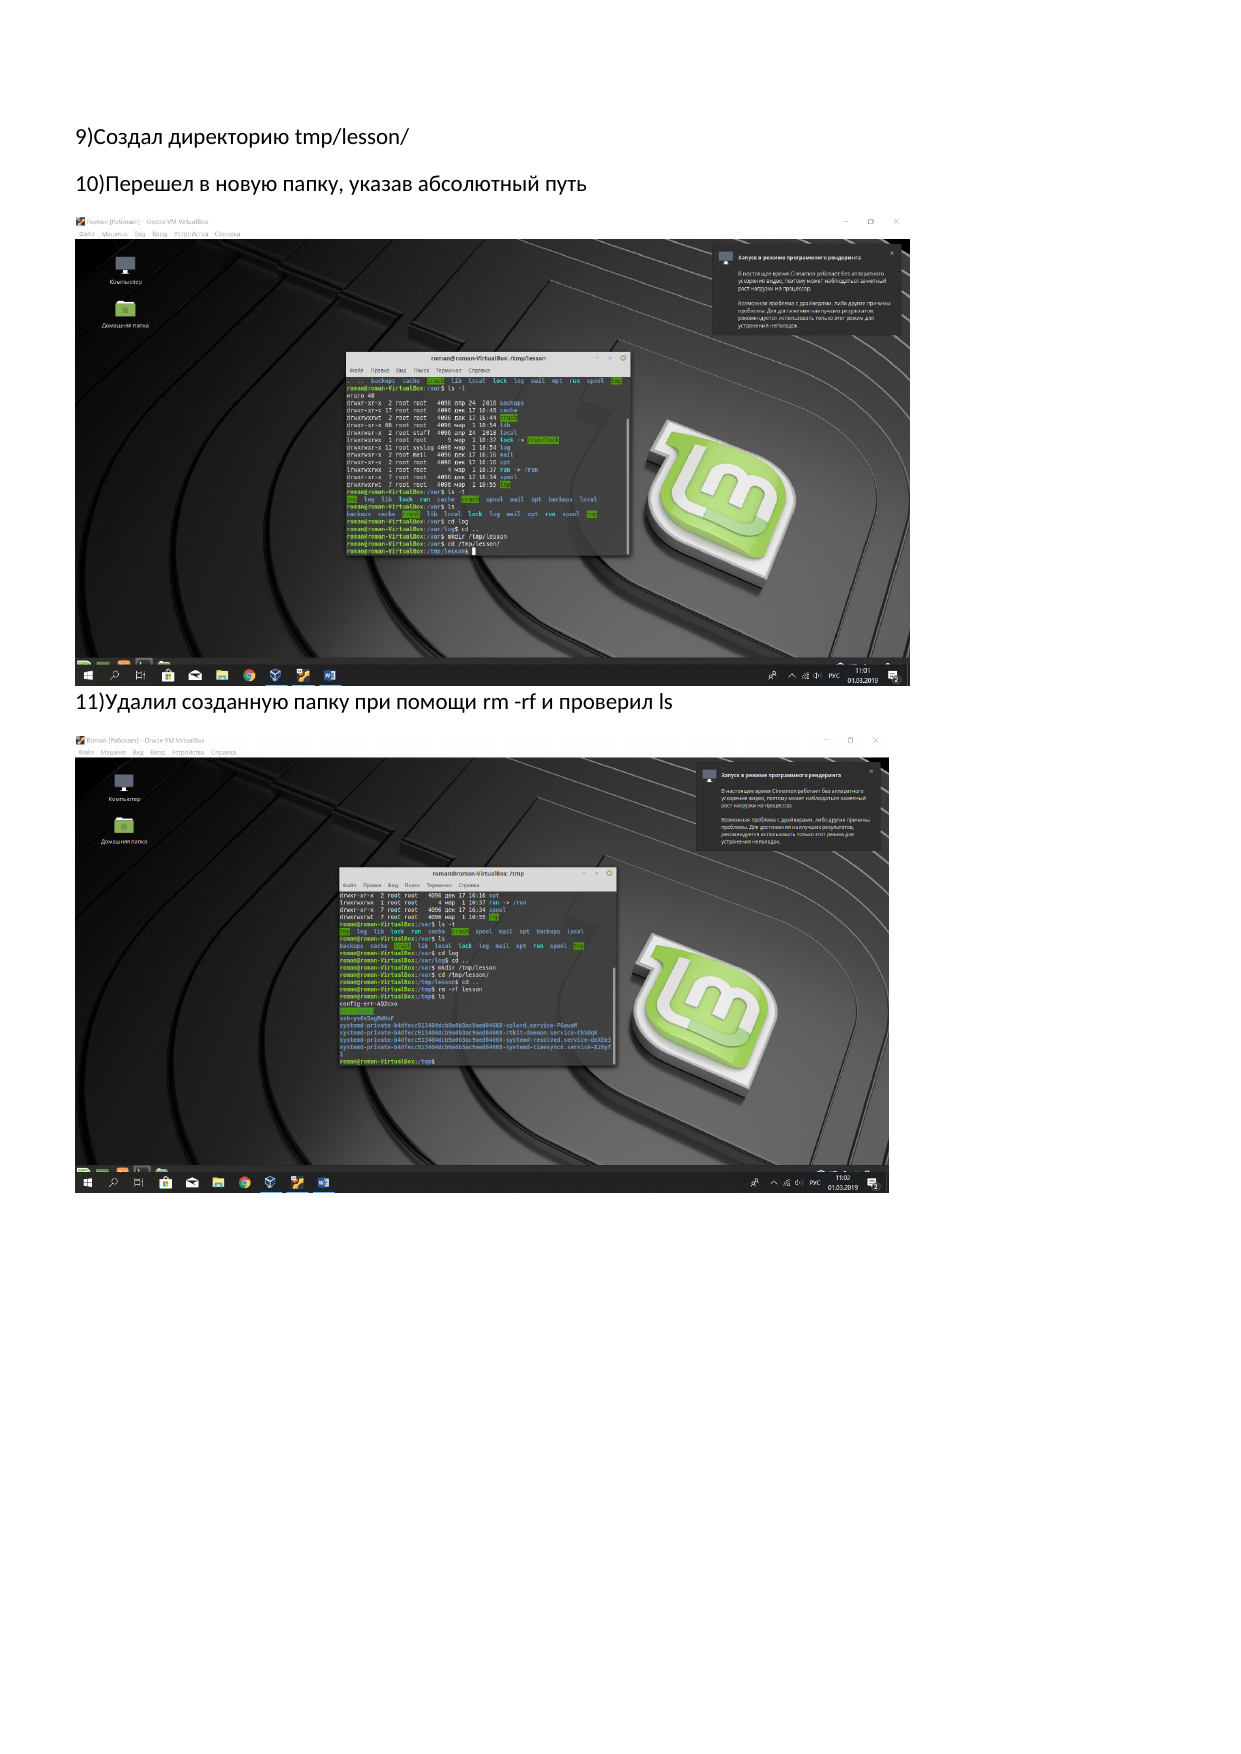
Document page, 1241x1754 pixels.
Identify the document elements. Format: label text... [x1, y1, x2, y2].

text 10)Перешел в новую папку, указав абсолютный путь [75, 169, 1165, 197]
text 9)Cоздал директорию tmp/lesson/ [75, 122, 1165, 150]
picture [75, 215, 910, 686]
picture [75, 734, 889, 1193]
